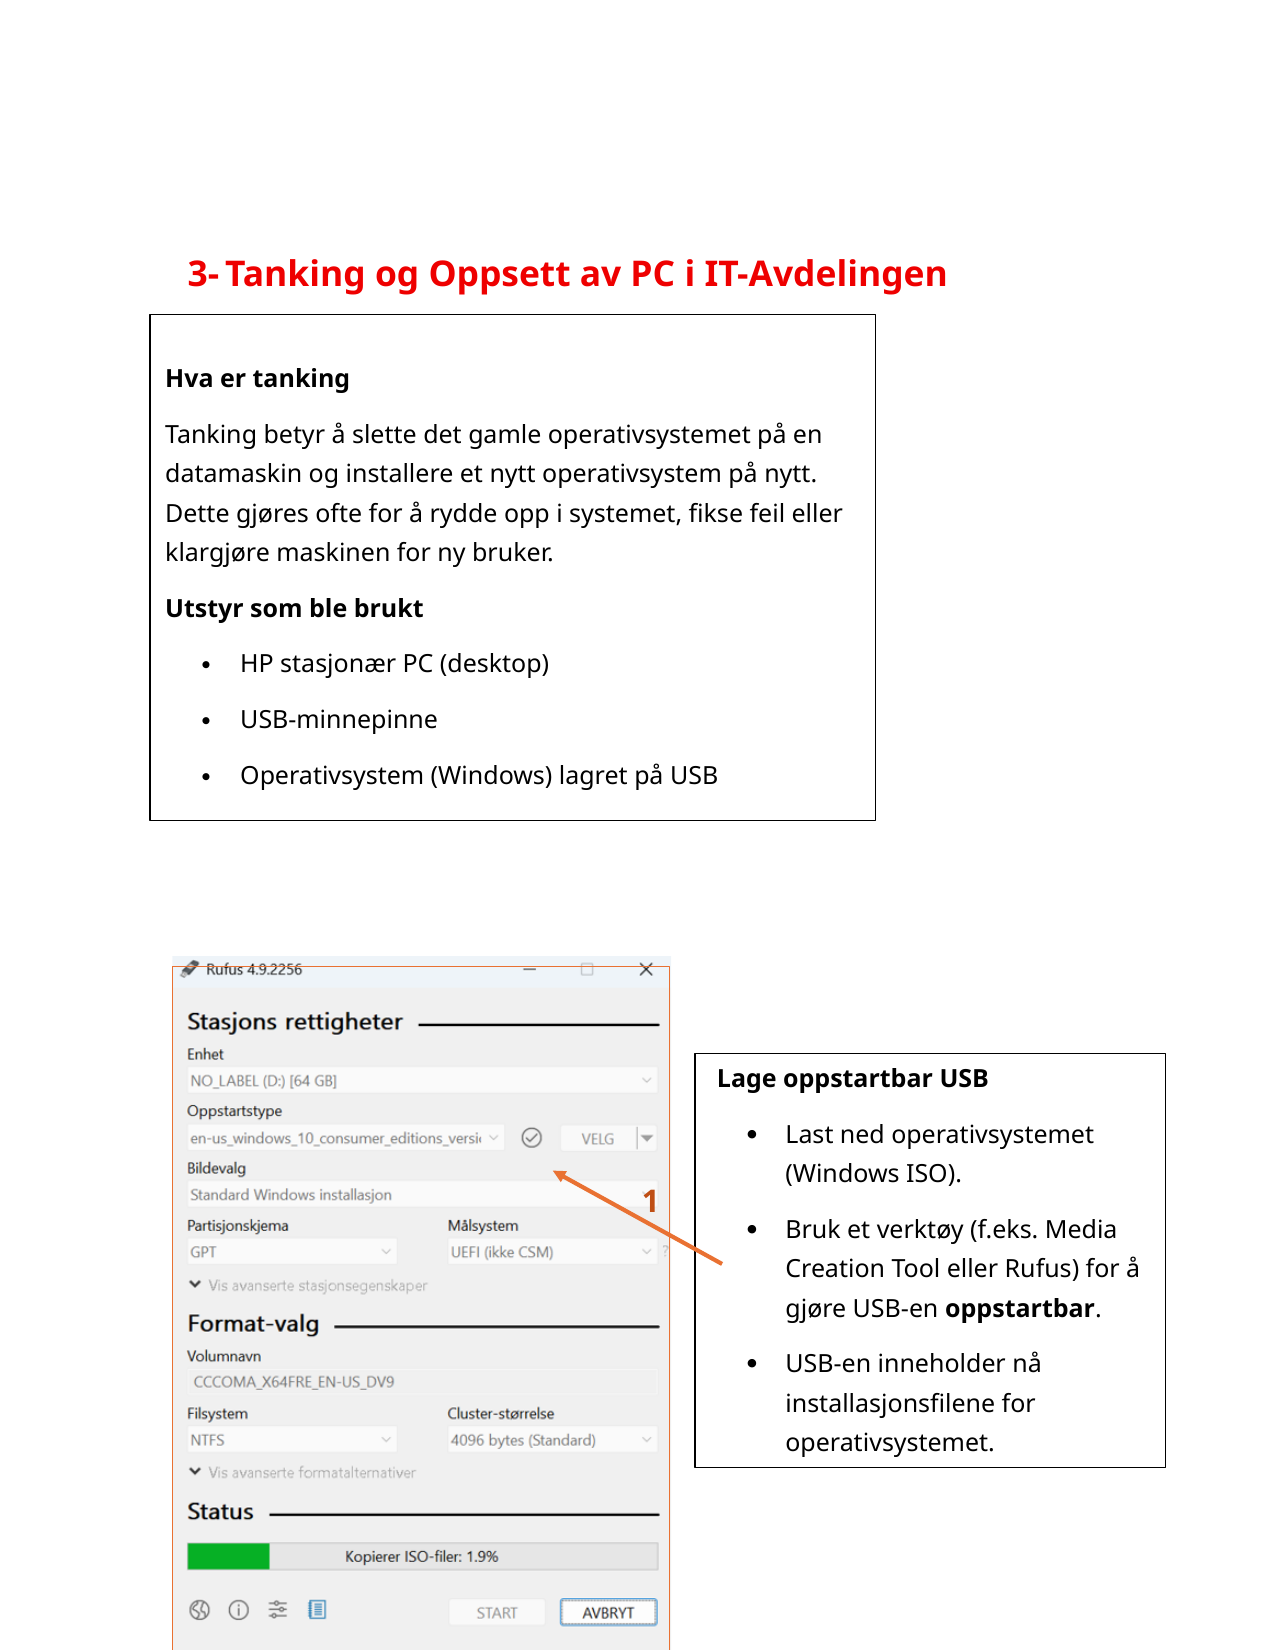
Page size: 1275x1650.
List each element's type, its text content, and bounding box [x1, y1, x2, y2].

picture [172, 956, 672, 1233]
picture [173, 967, 669, 1650]
list Tanking og Oppsett av PC i IT-Avdelingen [187, 248, 1125, 296]
